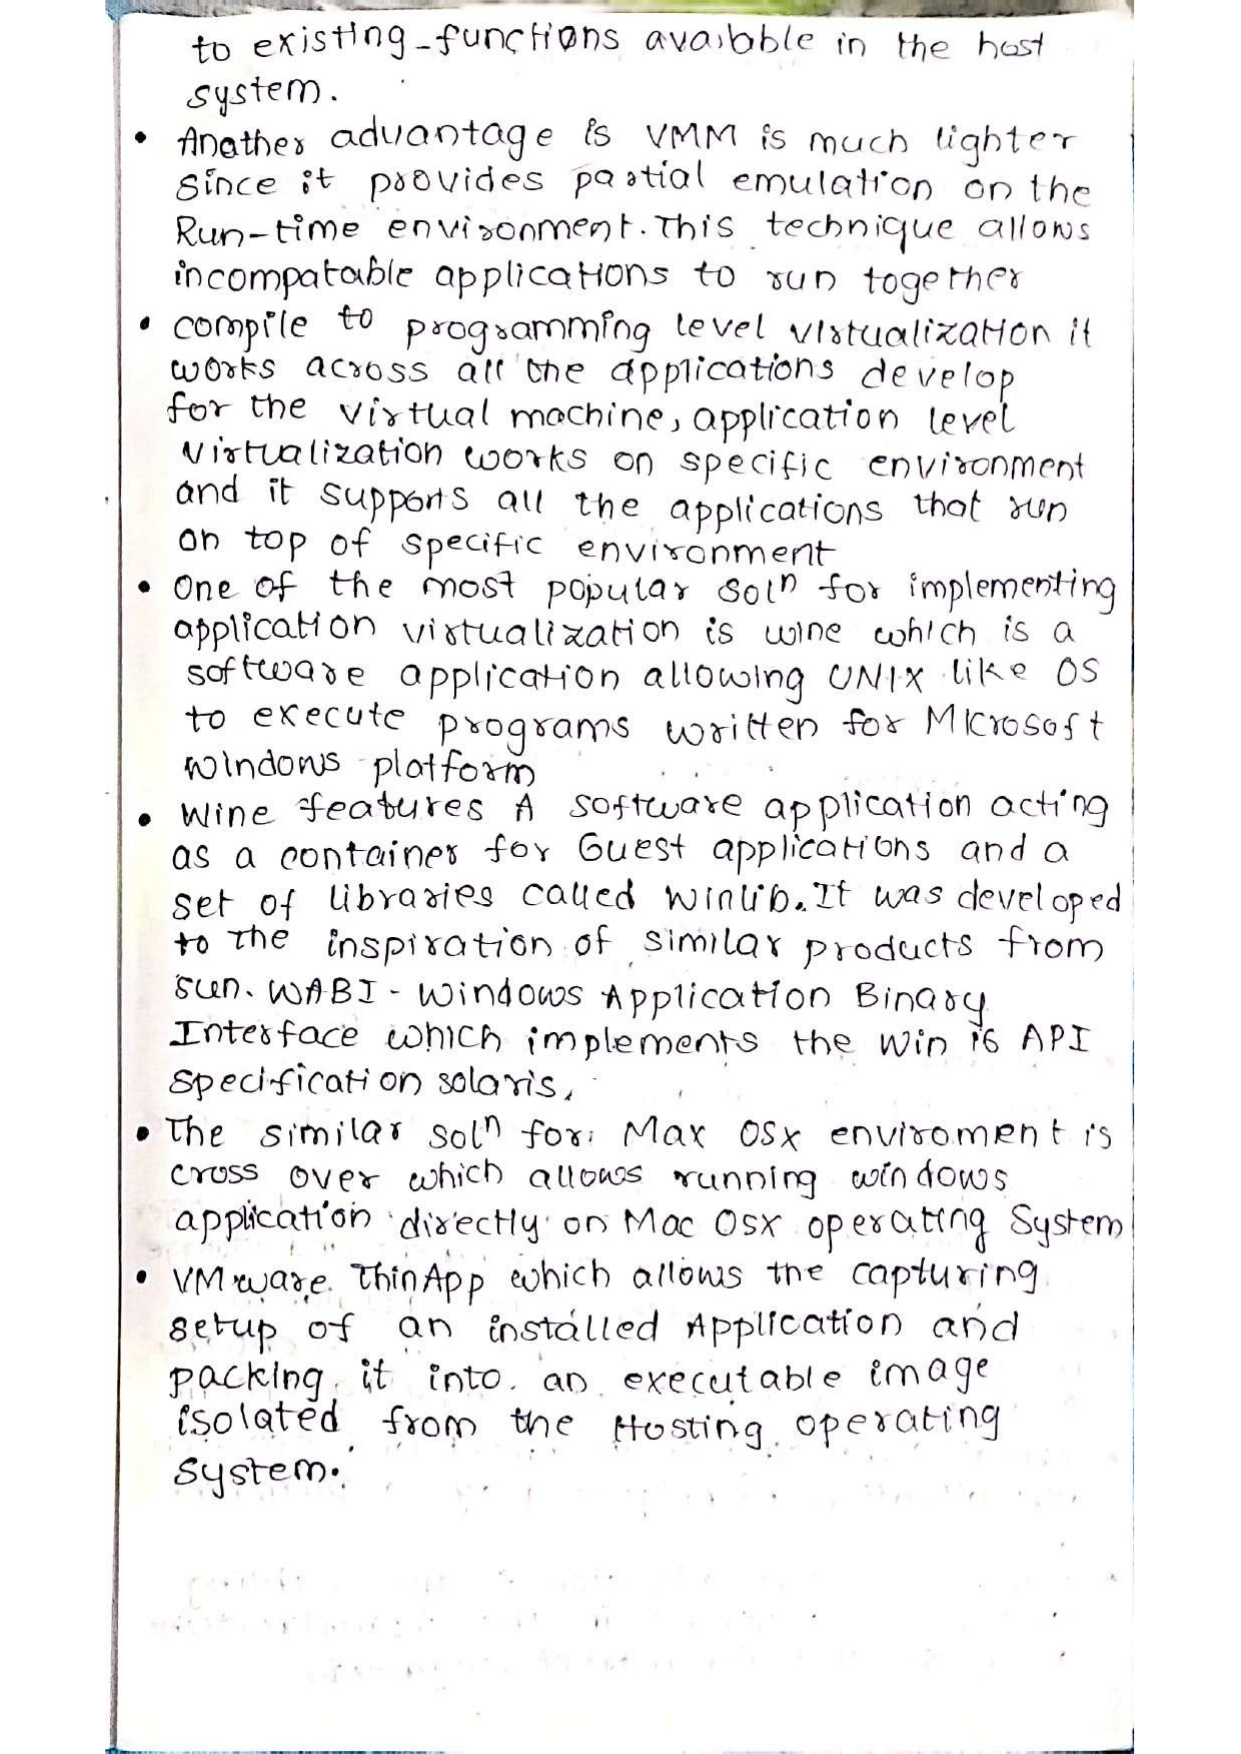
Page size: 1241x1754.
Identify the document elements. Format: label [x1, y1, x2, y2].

picture [105, 0, 1135, 1754]
